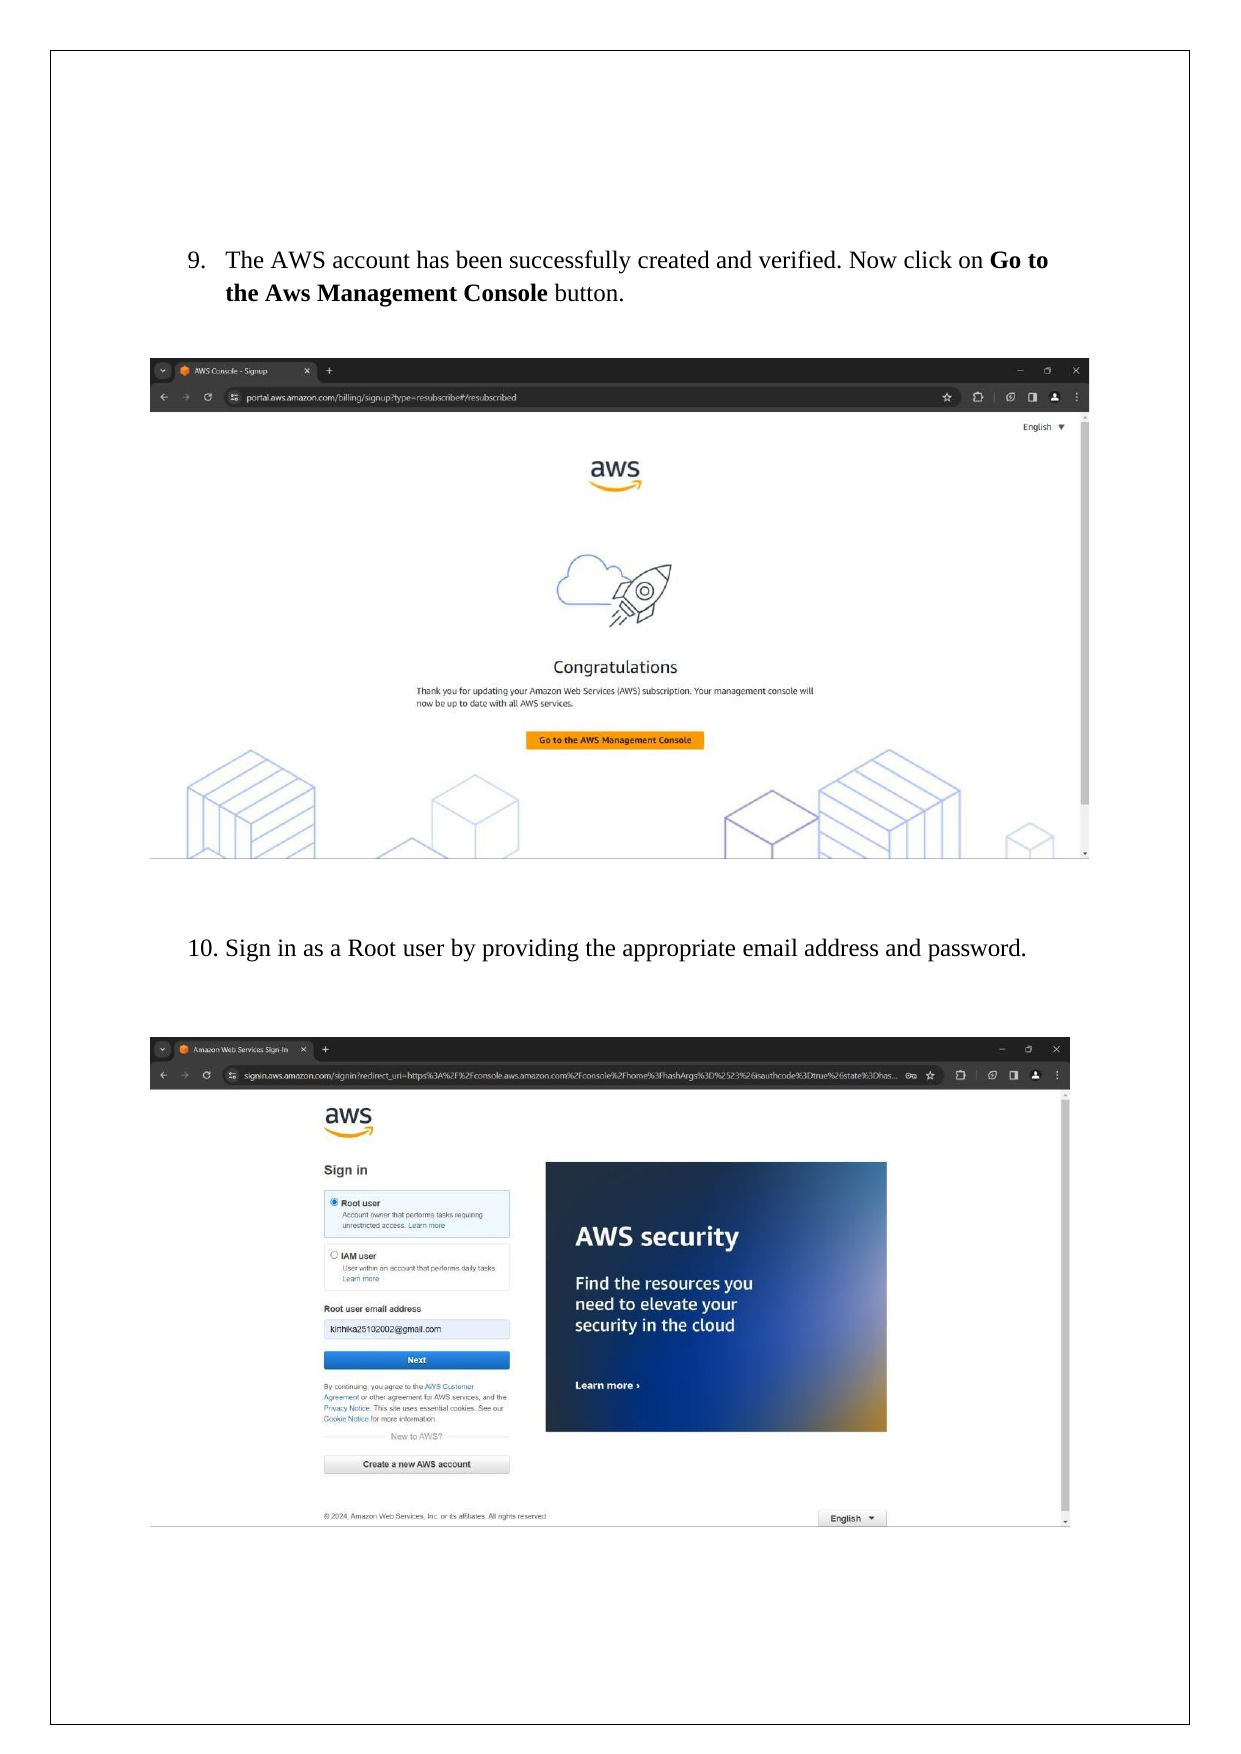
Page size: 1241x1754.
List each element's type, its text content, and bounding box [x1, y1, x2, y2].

list The AWS account has been successfully created and verified. Now click on Go to the Aws Management Console button. [187, 245, 1082, 307]
list Sign in as a Root user by providing the appropriate email address and password. [187, 933, 1103, 962]
picture [150, 358, 1090, 859]
picture [150, 1037, 1070, 1527]
